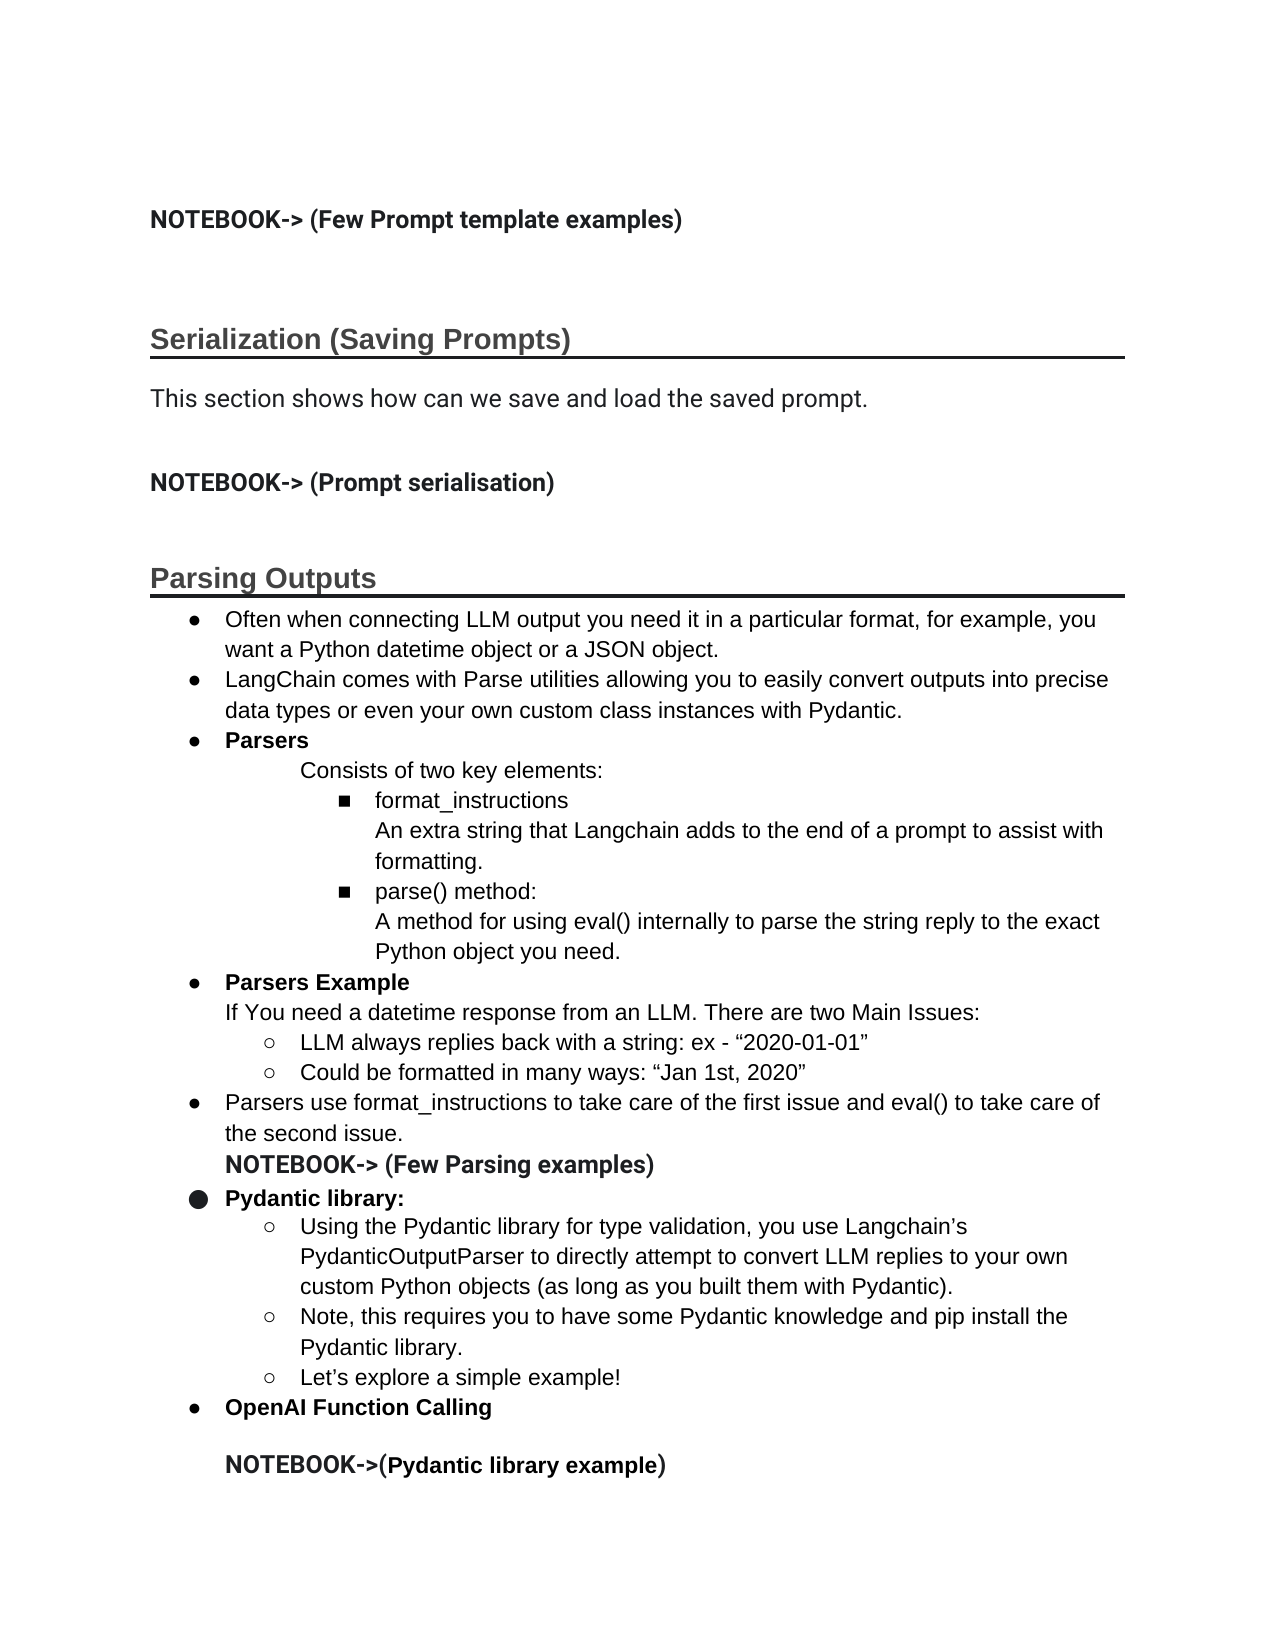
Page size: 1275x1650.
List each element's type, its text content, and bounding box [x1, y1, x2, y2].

text NOTEBOOK->(Pydantic library example) [150, 1451, 1125, 1480]
list Let’s explore a simple example! [262, 1364, 1125, 1390]
list Pydantic library: [187, 1183, 1125, 1213]
list Parsers use format_instructions to take care of the first issue and eval() to take care of the second issue. [187, 1089, 1125, 1146]
list parse() method: A method for using eval() internally to parse the string reply to the exact Python object you need. [337, 878, 1125, 965]
subtitle Parsing Outputs [150, 561, 1125, 594]
list LLM always replies back with a string: ex - “2020-01-01” [262, 1029, 1125, 1055]
list Using the Pydantic library for type validation, you use Langchain’s PydanticOutputParser to directly attempt to convert LLM replies to your own custom Python objects (as long as you built them with Pydantic). [262, 1213, 1125, 1299]
text NOTEBOOK-> (Few Parsing examples) [150, 1150, 1125, 1179]
list Parsers [187, 727, 1125, 753]
text NOTEBOOK-> (Few Prompt template examples) [150, 205, 1125, 234]
text This section shows how can we save and load the saved prompt. [150, 384, 1125, 413]
list Often when connecting LLM output you need it in a particular format, for example, you want a Python datetime object or a JSON object. [187, 606, 1125, 663]
list format_instructions An extra string that Langchain adds to the end of a prompt to assist with formatting. [337, 787, 1125, 874]
subtitle Serialization (Saving Prompts) [150, 322, 1125, 356]
text If You need a datetime response from an LLM. There are two Main Issues: [225, 999, 1125, 1025]
text NOTEBOOK-> (Prompt serialisation) [150, 468, 1125, 497]
list OpenAI Function Calling [187, 1394, 1125, 1420]
list LangChain comes with Parse utilities allowing you to easily convert outputs into precise data types or even your own custom class instances with Pydantic. [187, 666, 1125, 723]
list Could be formatted in many ways: “Jan 1st, 2020” [262, 1059, 1125, 1086]
list Parsers Example [187, 968, 1125, 995]
list Note, this requires you to have some Pydantic knowledge and pip install the Pydantic library. [262, 1303, 1125, 1360]
text Consists of two key elements: [300, 757, 1125, 783]
